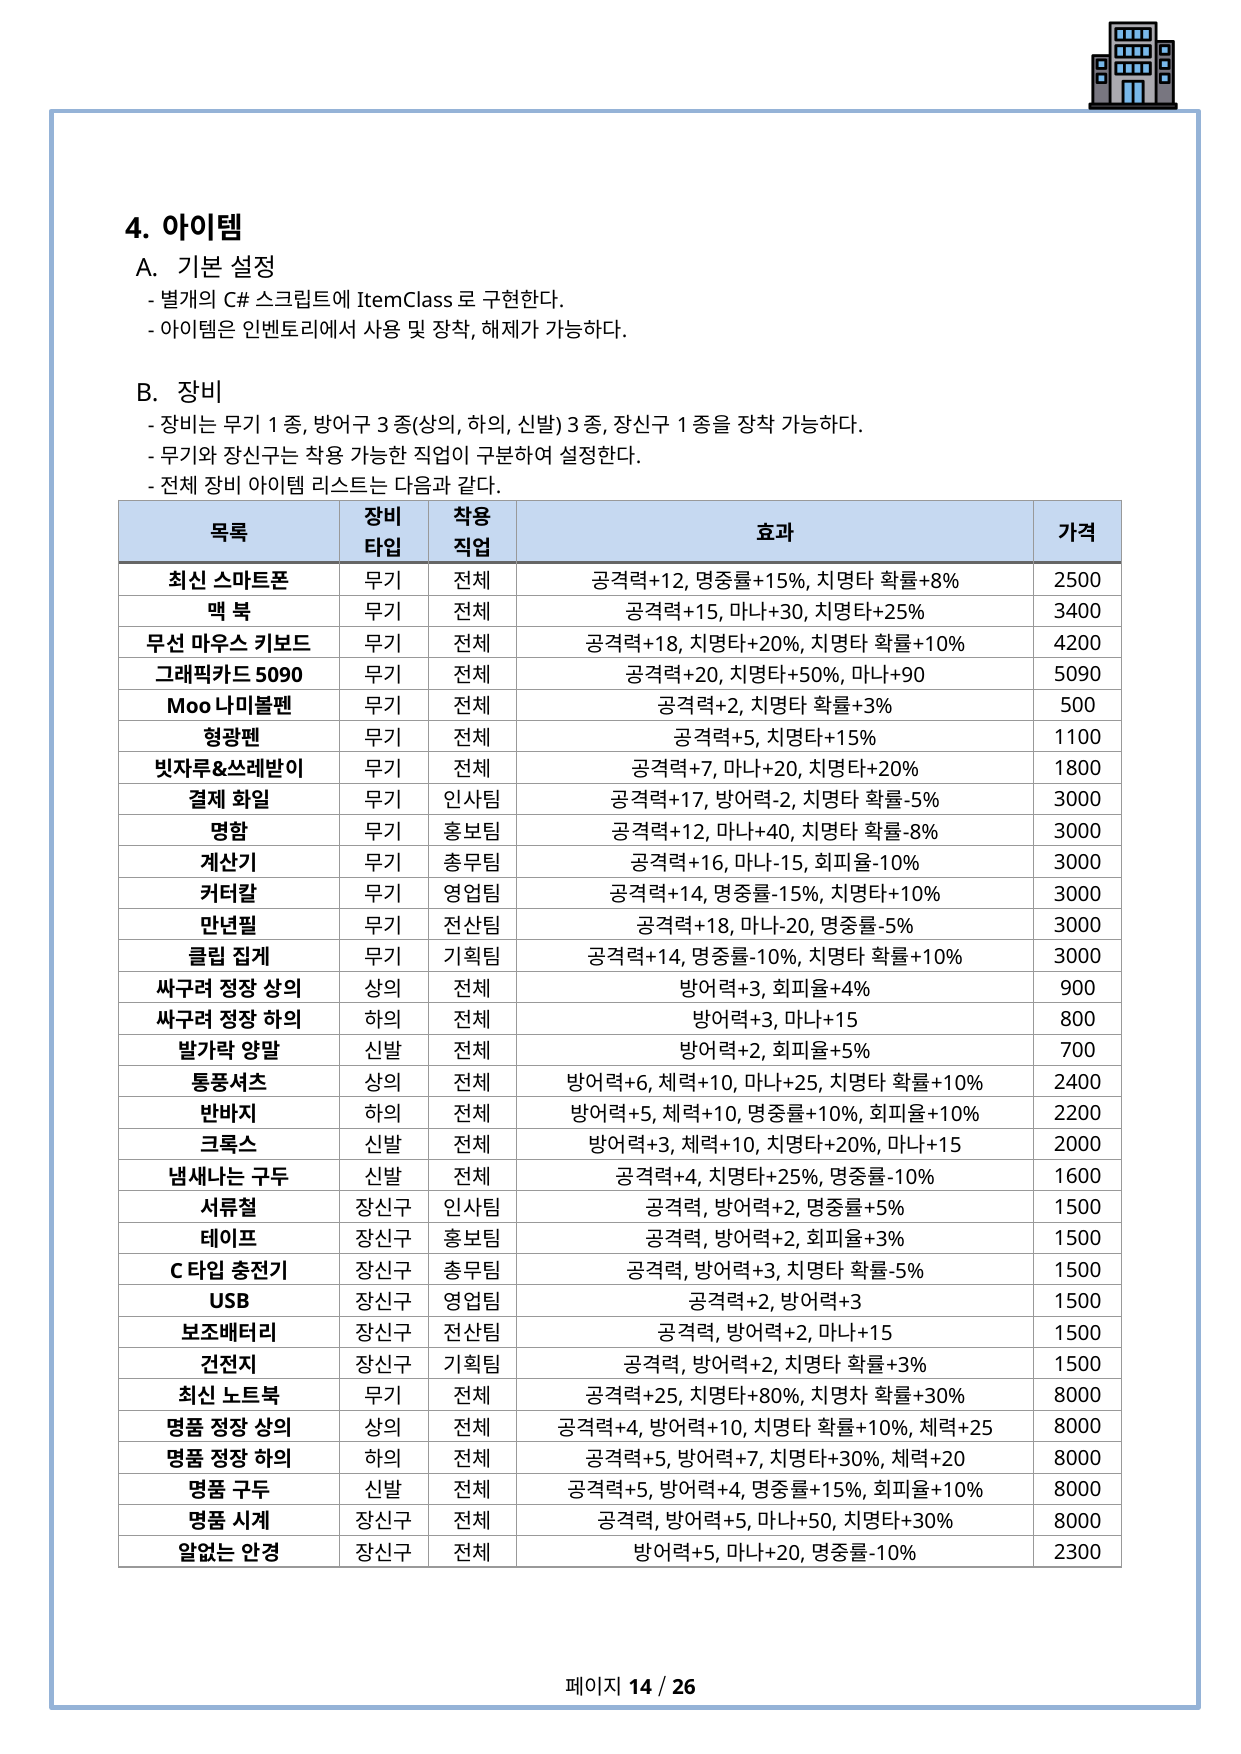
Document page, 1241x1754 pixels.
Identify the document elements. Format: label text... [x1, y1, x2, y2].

text - 아이템은 인벤토리에서 사용 및 장착, 해제가 가능하다. [148, 314, 1122, 344]
table_cell 방어력+3, 체력+10, 치명타+20%, 마나+15 [517, 1129, 1033, 1159]
table_cell 공격력+15, 마나+30, 치명타+25% [517, 596, 1033, 626]
table_cell 상의 [340, 972, 428, 1002]
table_cell 총무팀 [429, 846, 516, 877]
table_cell 무기 [340, 752, 428, 783]
table_cell 방어력+3, 마나+15 [517, 1003, 1033, 1033]
table_cell 1500 [1034, 1285, 1121, 1316]
table_cell 신발 [340, 1474, 428, 1504]
table_cell 냄새나는 구두 [119, 1160, 339, 1190]
table_cell 공격력+4, 방어력+10, 치명타 확률+10%, 체력+25 [517, 1411, 1033, 1441]
table_header 가격 [1034, 501, 1121, 561]
table_cell 공격력, 방어력+2, 회피율+3% [517, 1223, 1033, 1253]
table_header 착용 직업 [429, 501, 516, 561]
table_cell 전체 [429, 752, 516, 783]
table_cell 무기 [340, 1379, 428, 1410]
table_cell 크록스 [119, 1129, 339, 1159]
table_cell 공격력+20, 치명타+50%, 마나+90 [517, 658, 1033, 688]
table_cell 만년필 [119, 909, 339, 939]
table_cell 3000 [1034, 940, 1121, 971]
table_cell 장신구 [340, 1317, 428, 1347]
table_header 효과 [517, 501, 1033, 561]
table_cell 무기 [340, 596, 428, 626]
table_cell 총무팀 [429, 1254, 516, 1284]
table_cell 무기 [340, 690, 428, 720]
table_cell 전체 [429, 972, 516, 1002]
table_cell 장신구 [340, 1223, 428, 1253]
table_cell 명품 정장 하의 [119, 1442, 339, 1472]
table_cell 1500 [1034, 1191, 1121, 1222]
table_cell 방어력+3, 회피율+4% [517, 972, 1033, 1002]
text - 전체 장비 아이템 리스트는 다음과 같다. [148, 469, 1122, 499]
table_cell 500 [1034, 690, 1121, 720]
picture [1087, 20, 1179, 111]
table_cell 장신구 [340, 1536, 428, 1566]
table_cell 8000 [1034, 1411, 1121, 1441]
table_cell 신발 [340, 1129, 428, 1159]
table_cell 2000 [1034, 1129, 1121, 1159]
table_cell 전체 [429, 1379, 516, 1410]
table_cell 2200 [1034, 1097, 1121, 1127]
table_cell 5090 [1034, 658, 1121, 688]
table_cell 900 [1034, 972, 1121, 1002]
table_cell 빗자루&쓰레받이 [119, 752, 339, 783]
table_cell 공격력, 방어력+2, 명중률+5% [517, 1191, 1033, 1222]
table_cell 최신 스마트폰 [119, 564, 339, 594]
table_cell 명함 [119, 815, 339, 845]
table_cell 보조배터리 [119, 1317, 339, 1347]
table_cell 방어력+2, 회피율+5% [517, 1035, 1033, 1065]
table_cell 무기 [340, 940, 428, 971]
table_cell 1500 [1034, 1223, 1121, 1253]
table_cell 장신구 [340, 1191, 428, 1222]
table_cell 하의 [340, 1097, 428, 1127]
table_cell 2500 [1034, 564, 1121, 594]
table_cell 4200 [1034, 627, 1121, 657]
table_cell C타입 충전기 [119, 1254, 339, 1284]
table_cell 무기 [340, 846, 428, 877]
table_cell 신발 [340, 1160, 428, 1190]
table_cell 공격력+16, 마나-15, 회피율-10% [517, 846, 1033, 877]
table_cell 무기 [340, 909, 428, 939]
table_cell 전산팀 [429, 1317, 516, 1347]
table_cell 공격력+12, 명중률+15%, 치명타 확률+8% [517, 564, 1033, 594]
text - 무기와 장신구는 착용 가능한 직업이 구분하여 설정한다. [148, 439, 1122, 469]
table_cell 1600 [1034, 1160, 1121, 1190]
table_cell 2300 [1034, 1536, 1121, 1566]
table_cell 8000 [1034, 1505, 1121, 1535]
table_cell 방어력+5, 체력+10, 명중률+10%, 회피율+10% [517, 1097, 1033, 1127]
table_cell 하의 [340, 1442, 428, 1472]
table_cell 클립 집게 [119, 940, 339, 971]
table_cell 전체 [429, 596, 516, 626]
table_cell 홍보팀 [429, 815, 516, 845]
table_cell 공격력+12, 마나+40, 치명타 확률-8% [517, 815, 1033, 845]
table_cell 무기 [340, 784, 428, 814]
table_cell 장신구 [340, 1285, 428, 1316]
table_cell 싸구려 정장 하의 [119, 1003, 339, 1033]
text - 장비는 무기 1종, 방어구 3종(상의, 하의, 신발) 3종, 장신구 1종을 장착 가능하다. [148, 409, 1122, 439]
table_cell 서류철 [119, 1191, 339, 1222]
table_cell 테이프 [119, 1223, 339, 1253]
table_cell 맥 북 [119, 596, 339, 626]
table_cell 싸구려 정장 상의 [119, 972, 339, 1002]
table_cell 방어력+5, 마나+20, 명중률-10% [517, 1536, 1033, 1566]
table_cell 공격력, 방어력+5, 마나+50, 치명타+30% [517, 1505, 1033, 1535]
table_cell 전체 [429, 1066, 516, 1096]
table_cell 무기 [340, 658, 428, 688]
table_cell 전체 [429, 1129, 516, 1159]
table_cell 명품 시계 [119, 1505, 339, 1535]
table_cell 2400 [1034, 1066, 1121, 1096]
table_cell 공격력+2, 치명타 확률+3% [517, 690, 1033, 720]
table_cell 전산팀 [429, 909, 516, 939]
table_cell 전체 [429, 1160, 516, 1190]
table_cell 1500 [1034, 1317, 1121, 1347]
table_cell 상의 [340, 1066, 428, 1096]
table_cell 무선 마우스 키보드 [119, 627, 339, 657]
table_cell 최신 노트북 [119, 1379, 339, 1410]
table_cell 공격력+5, 방어력+7, 치명타+30%, 체력+20 [517, 1442, 1033, 1472]
table_cell 공격력+14, 명중률-15%, 치명타+10% [517, 878, 1033, 908]
table_cell 결제 화일 [119, 784, 339, 814]
table_cell 상의 [340, 1411, 428, 1441]
table_cell 전체 [429, 1474, 516, 1504]
table_cell 커터칼 [119, 878, 339, 908]
table_cell 800 [1034, 1003, 1121, 1033]
table_cell 전체 [429, 658, 516, 688]
table_cell 홍보팀 [429, 1223, 516, 1253]
table_cell 방어력+6, 체력+10, 마나+25, 치명타 확률+10% [517, 1066, 1033, 1096]
table_cell 발가락 양말 [119, 1035, 339, 1065]
table_cell 무기 [340, 878, 428, 908]
table_cell 1500 [1034, 1254, 1121, 1284]
table_header 목록 [119, 501, 339, 561]
table_cell 전체 [429, 1097, 516, 1127]
table_cell 장신구 [340, 1254, 428, 1284]
table_cell 무기 [340, 721, 428, 751]
list 장비 [136, 372, 1122, 409]
table_cell 공격력, 방어력+2, 마나+15 [517, 1317, 1033, 1347]
table_cell 인사팀 [429, 1191, 516, 1222]
table_cell 공격력+25, 치명타+80%, 치명차 확률+30% [517, 1379, 1033, 1410]
table_cell 공격력+17, 방어력-2, 치명타 확률-5% [517, 784, 1033, 814]
table_cell 무기 [340, 815, 428, 845]
table_cell 공격력, 방어력+2, 치명타 확률+3% [517, 1348, 1033, 1378]
table_cell 공격력+14, 명중률-10%, 치명타 확률+10% [517, 940, 1033, 971]
table_cell 반바지 [119, 1097, 339, 1127]
table_cell 그래픽카드5090 [119, 658, 339, 688]
table_cell 전체 [429, 1536, 516, 1566]
table_cell 통풍셔츠 [119, 1066, 339, 1096]
table_cell 장신구 [340, 1505, 428, 1535]
table_cell 기획팀 [429, 940, 516, 971]
table_cell 영업팀 [429, 1285, 516, 1316]
table_cell 명품 정장 상의 [119, 1411, 339, 1441]
table_cell USB [119, 1285, 339, 1316]
table_cell 알없는 안경 [119, 1536, 339, 1566]
table_cell 하의 [340, 1003, 428, 1033]
table_cell 영업팀 [429, 878, 516, 908]
table_cell 3400 [1034, 596, 1121, 626]
table_cell 3000 [1034, 878, 1121, 908]
list 아이템 [125, 205, 1122, 247]
table_cell 3000 [1034, 846, 1121, 877]
table_cell 계산기 [119, 846, 339, 877]
text - 별개의 C# 스크립트에 ItemClass로 구현한다. [148, 283, 1122, 314]
table_cell 공격력+2, 방어력+3 [517, 1285, 1033, 1316]
table_cell 공격력+4, 치명타+25%, 명중률-10% [517, 1160, 1033, 1190]
table_cell 인사팀 [429, 784, 516, 814]
table_cell 8000 [1034, 1442, 1121, 1472]
table_cell 전체 [429, 1442, 516, 1472]
table_cell 공격력, 방어력+3, 치명타 확률-5% [517, 1254, 1033, 1284]
table_cell 명품 구두 [119, 1474, 339, 1504]
table_cell 1800 [1034, 752, 1121, 783]
table_cell 공격력+18, 마나-20, 명중률-5% [517, 909, 1033, 939]
table_cell 700 [1034, 1035, 1121, 1065]
table_header 장비 타입 [340, 501, 428, 561]
table_cell 전체 [429, 721, 516, 751]
table_cell 3000 [1034, 909, 1121, 939]
table_cell 3000 [1034, 815, 1121, 845]
table_cell 형광펜 [119, 721, 339, 751]
table_cell 전체 [429, 1411, 516, 1441]
table_cell 공격력+5, 방어력+4, 명중률+15%, 회피율+10% [517, 1474, 1033, 1504]
table_cell 8000 [1034, 1474, 1121, 1504]
table_cell 전체 [429, 627, 516, 657]
table_cell 공격력+18, 치명타+20%, 치명타 확률+10% [517, 627, 1033, 657]
table_cell 무기 [340, 627, 428, 657]
table_cell Moo나미볼펜 [119, 690, 339, 720]
table_cell 장신구 [340, 1348, 428, 1378]
table_cell 신발 [340, 1035, 428, 1065]
table_cell 전체 [429, 564, 516, 594]
table_cell 건전지 [119, 1348, 339, 1378]
table_cell 전체 [429, 1505, 516, 1535]
table_cell 1500 [1034, 1348, 1121, 1378]
table_cell 1100 [1034, 721, 1121, 751]
table_cell 공격력+7, 마나+20, 치명타+20% [517, 752, 1033, 783]
table_cell 전체 [429, 1035, 516, 1065]
table_cell 기획팀 [429, 1348, 516, 1378]
table_cell 3000 [1034, 784, 1121, 814]
list 기본 설정 [136, 247, 1122, 283]
table_cell 8000 [1034, 1379, 1121, 1410]
table_cell 무기 [340, 564, 428, 594]
table_cell 공격력+5, 치명타+15% [517, 721, 1033, 751]
table_cell 전체 [429, 690, 516, 720]
table_cell 전체 [429, 1003, 516, 1033]
